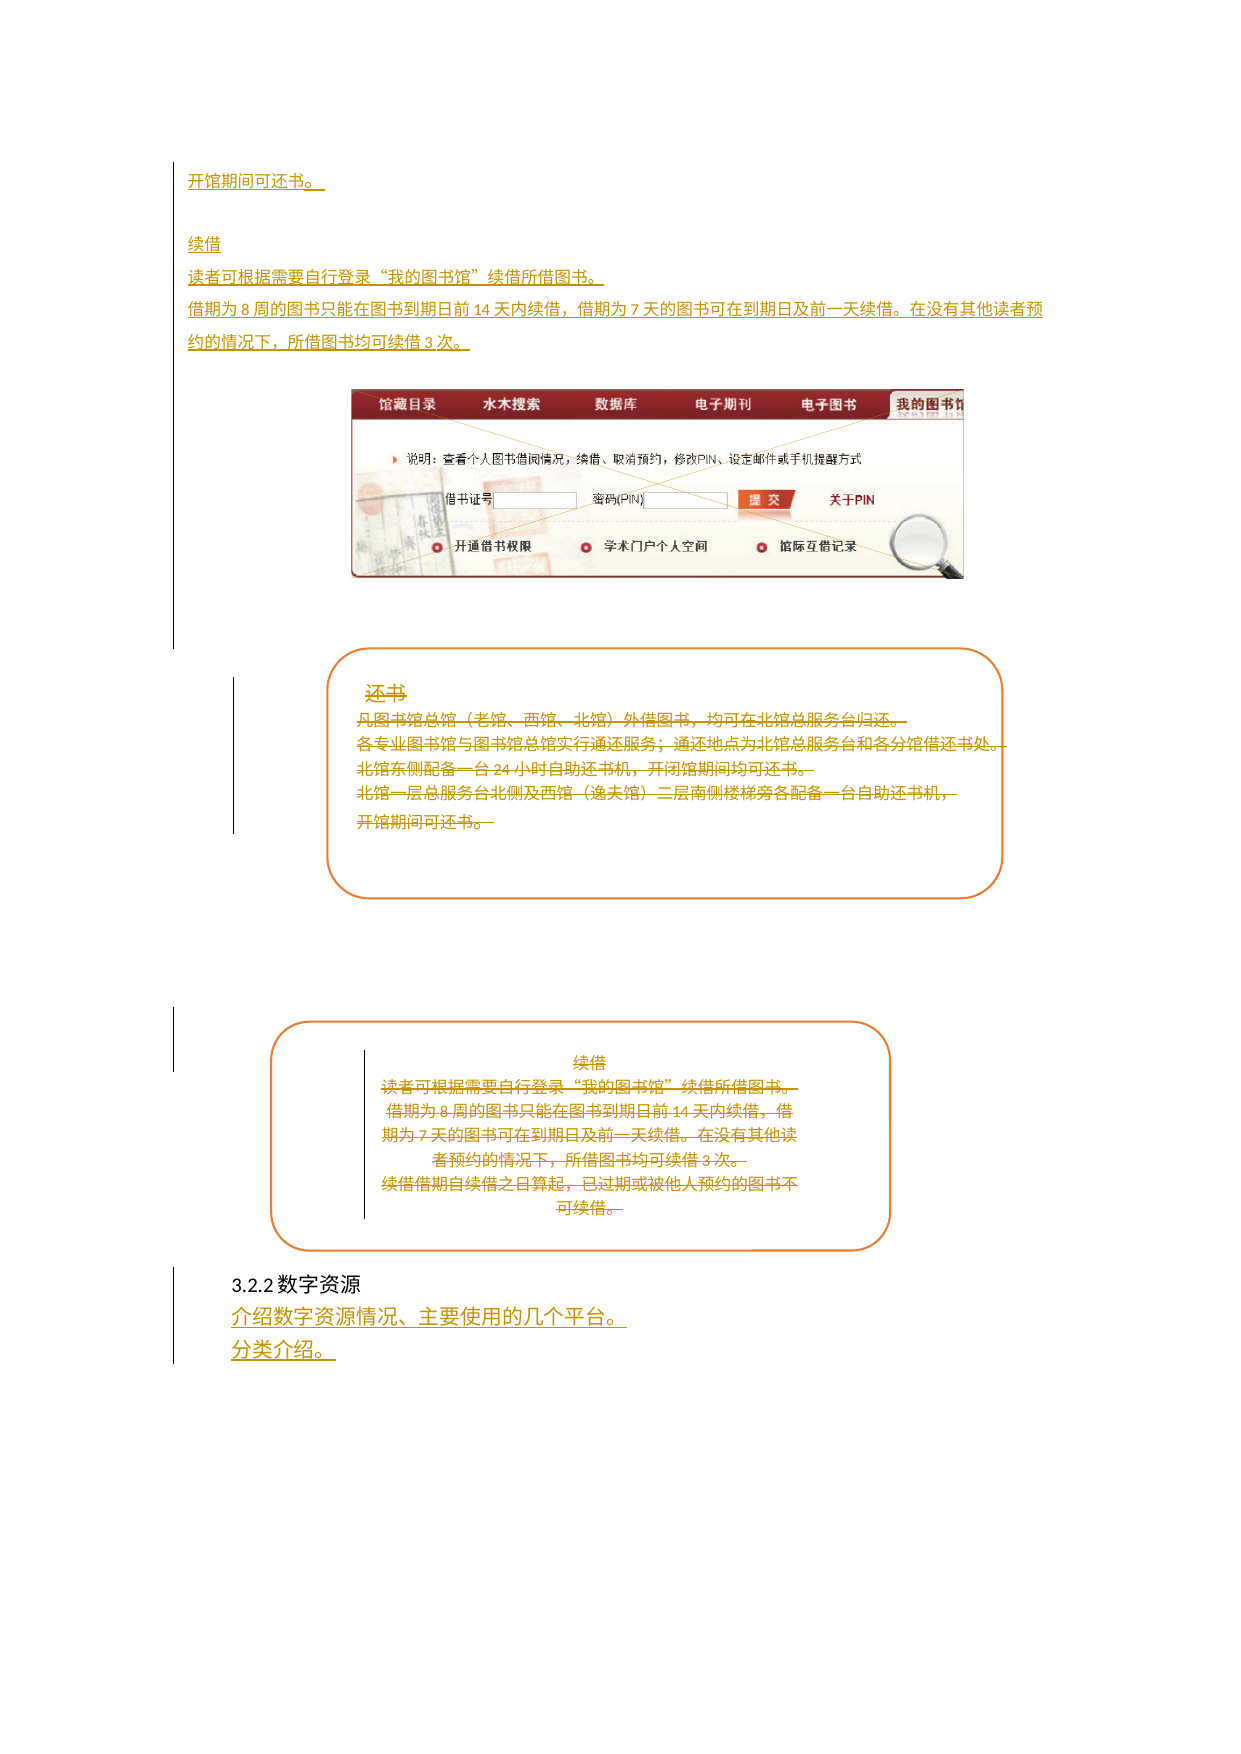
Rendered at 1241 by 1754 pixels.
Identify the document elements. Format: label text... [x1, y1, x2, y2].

picture [661, 390, 964, 577]
picture [352, 485, 963, 579]
text 3.2.2数字资源 [187, 1267, 1053, 1299]
picture [351, 390, 654, 577]
picture [354, 389, 961, 483]
